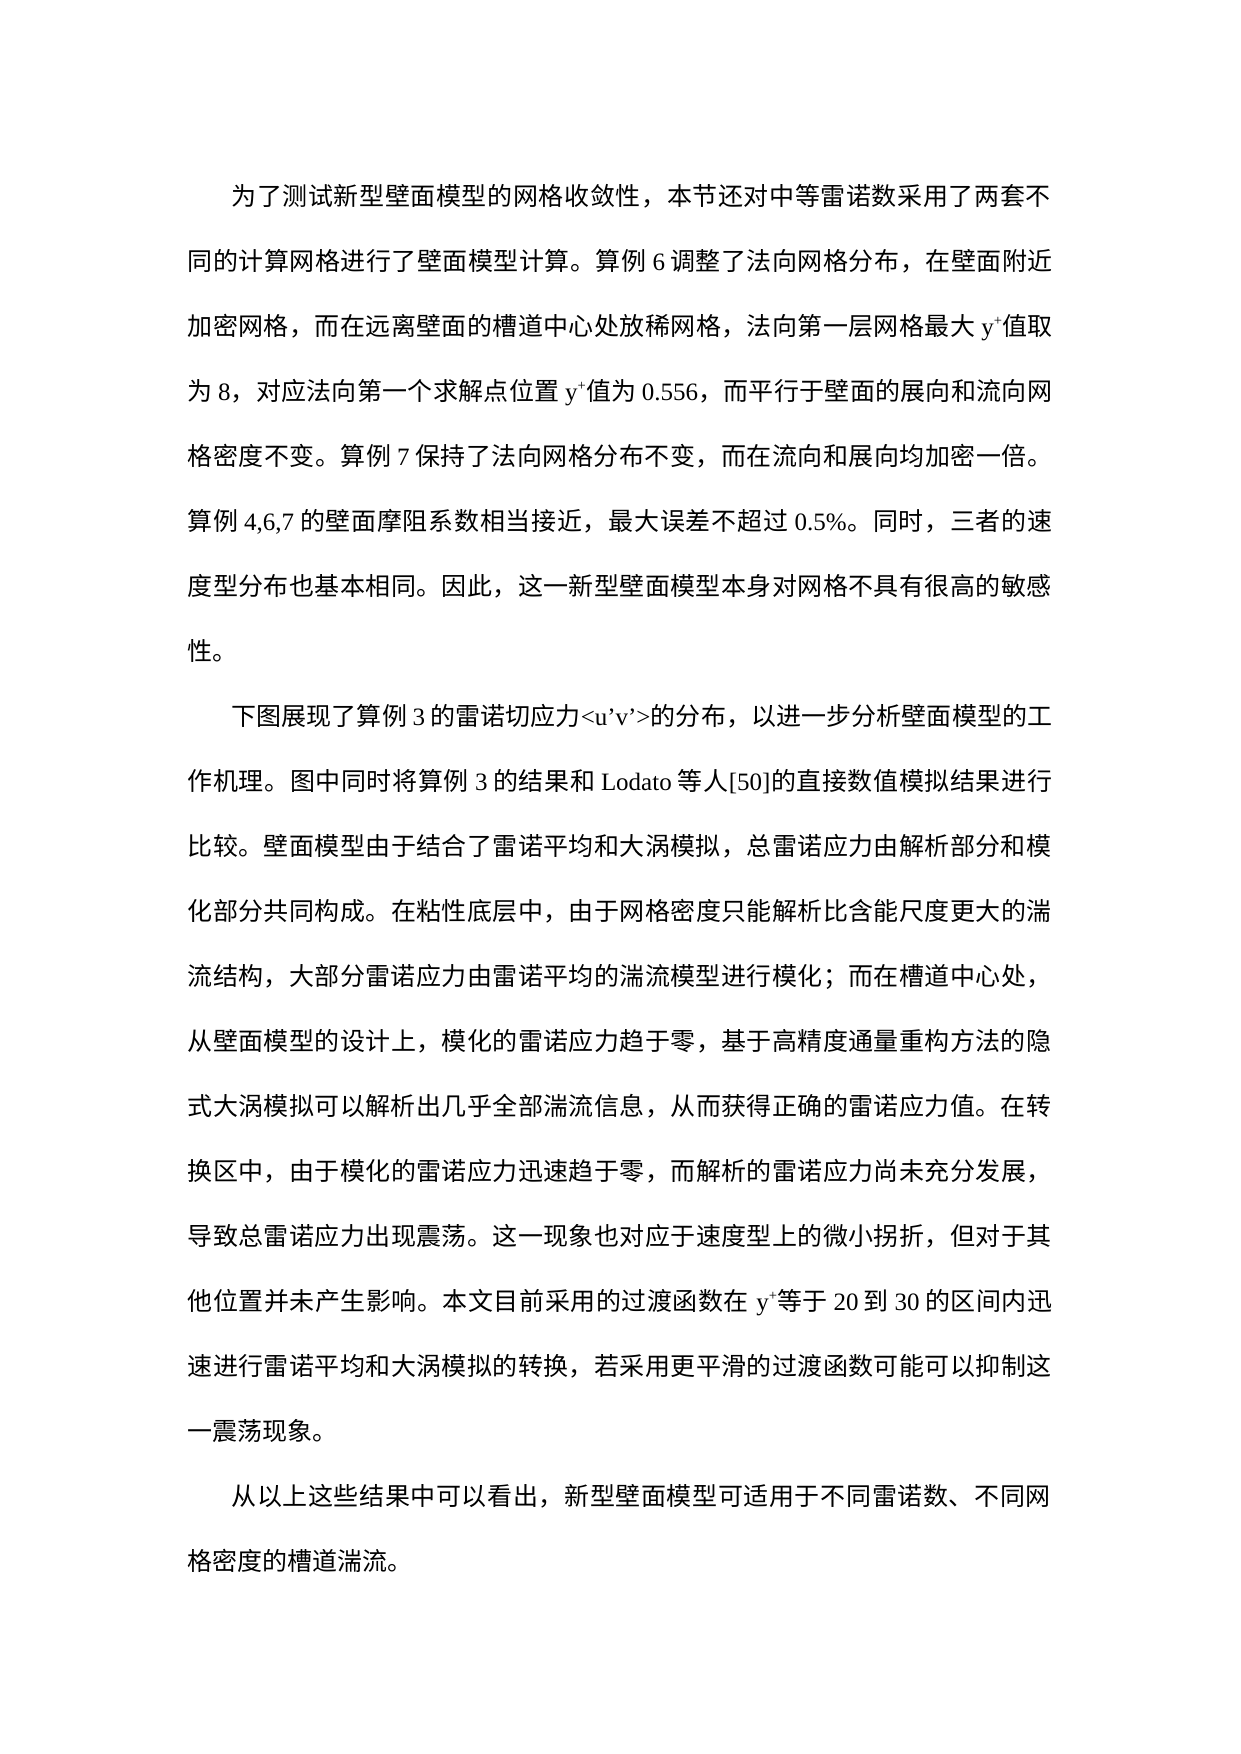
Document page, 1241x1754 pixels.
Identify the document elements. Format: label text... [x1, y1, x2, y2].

text 下图展现了算例3的雷诺切应力<u’v’>的分布，以进一步分析壁面模型的工作机理。图中同时将算例3的结果和Lodato等人[50]的直接数值模拟结果进行比较。壁面模型由于结合了雷诺平均和大涡模拟，总雷诺应力由解析部分和模化部分共同构成。在粘性底层中，由于网格密度只能解析比含能尺度更大的湍流结构，大部分雷诺应力由雷诺平均的湍流模型进行模化；而在槽道中心处，从壁面模型的设计上，模化的雷诺应力趋于零，基于高精度通量重构方法的隐式大涡模拟可以解析出几乎全部湍流信息，从而获得正确的雷诺应力值。在转换区中，由于模化的雷诺应力迅速趋于零，而解析的雷诺应力尚未充分发展，导致总雷诺应力出现震荡。这一现象也对应于速度型上的微小拐折，但对于其他位置并未产生影响。本文目前采用的过渡函数在y+等于20到30的区间内迅速进行雷诺平均和大涡模拟的转换，若采用更平滑的过渡函数可能可以抑制这一震荡现象。 [187, 682, 1053, 1462]
text 从以上这些结果中可以看出，新型壁面模型可适用于不同雷诺数、不同网格密度的槽道湍流。 [187, 1462, 1053, 1592]
text 为了测试新型壁面模型的网格收敛性，本节还对中等雷诺数采用了两套不同的计算网格进行了壁面模型计算。算例6调整了法向网格分布，在壁面附近加密网格，而在远离壁面的槽道中心处放稀网格，法向第一层网格最大y+值取为8，对应法向第一个求解点位置y+值为0.556，而平行于壁面的展向和流向网格密度不变。算例7保持了法向网格分布不变，而在流向和展向均加密一倍。算例4,6,7的壁面摩阻系数相当接近，最大误差不超过0.5%。同时，三者的速度型分布也基本相同。因此，这一新型壁面模型本身对网格不具有很高的敏感性。 [187, 162, 1053, 682]
